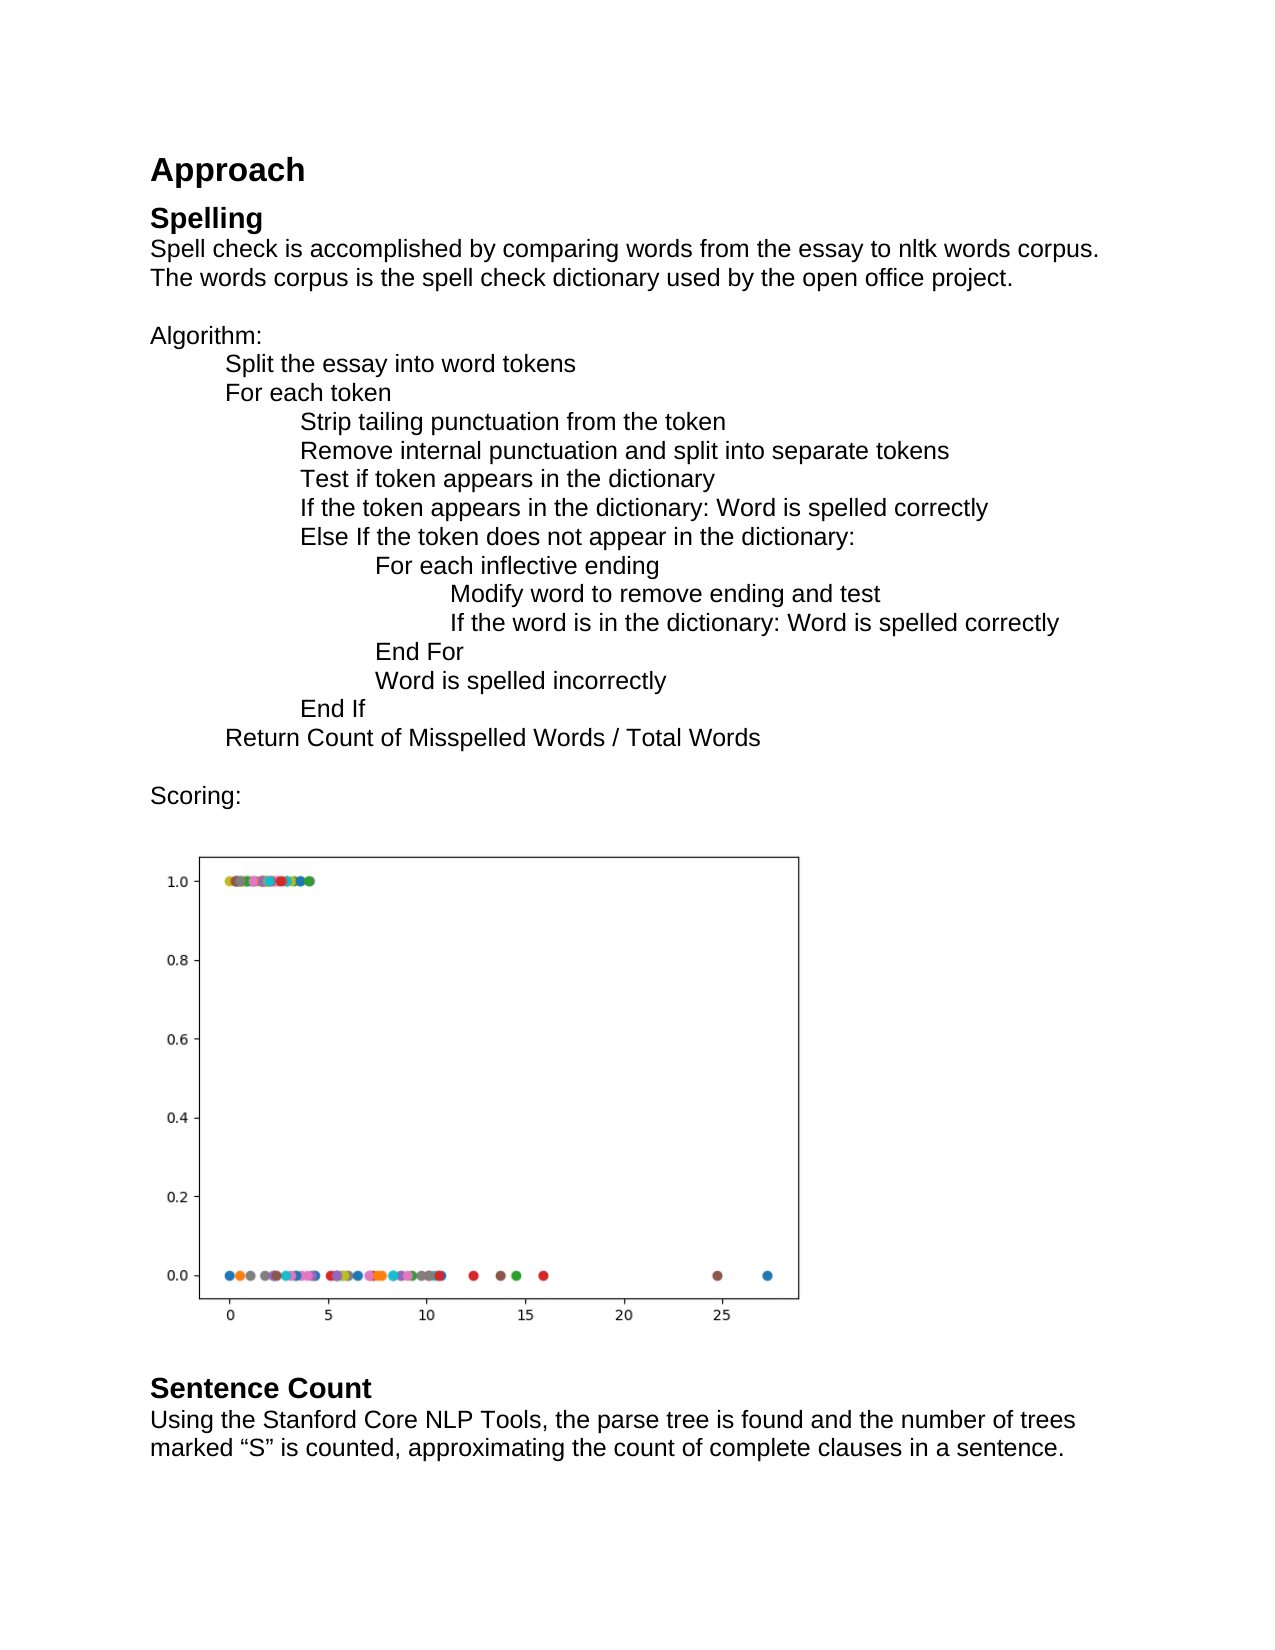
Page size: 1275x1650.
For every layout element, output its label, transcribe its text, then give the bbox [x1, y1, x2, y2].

text Spell check is accomplished by comparing words from the essay to nltk words corpus. The words corpus is the spell check dictionary used by the open office project. [150, 234, 1125, 292]
list End If [225, 694, 1125, 723]
list If the token appears in the dictionary: Word is spelled correctly [225, 493, 1125, 522]
list For each token [225, 378, 1125, 407]
list If the word is in the dictionary: Word is spelled correctly [225, 608, 1125, 637]
list Test if token appears in the dictionary [225, 464, 1125, 493]
list Remove internal punctuation and split into separate tokens [225, 436, 1125, 464]
subtitle Approach [150, 150, 1125, 188]
list Split the essay into word tokens [225, 349, 1125, 378]
list For each inflective ending [225, 551, 1125, 579]
list Strip tailing punctuation from the token [225, 407, 1125, 436]
list Return Count of Misspelled Words / Total Words [225, 723, 1125, 752]
text Using the Stanford Core NLP Tools, the parse tree is found and the number of trees marked “S” is counted, approximating the count of complete clauses in a sentence. [150, 1405, 1125, 1462]
text Algorithm: [150, 321, 1125, 349]
picture [150, 838, 817, 1339]
text Scoring: [150, 781, 1125, 809]
subtitle Spelling [150, 201, 1125, 234]
list End For [225, 637, 1125, 666]
list Else If the token does not appear in the dictionary: [225, 522, 1125, 551]
list Modify word to remove ending and test [225, 579, 1125, 608]
subtitle Sentence Count [150, 1371, 1125, 1405]
list Word is spelled incorrectly [225, 666, 1125, 694]
